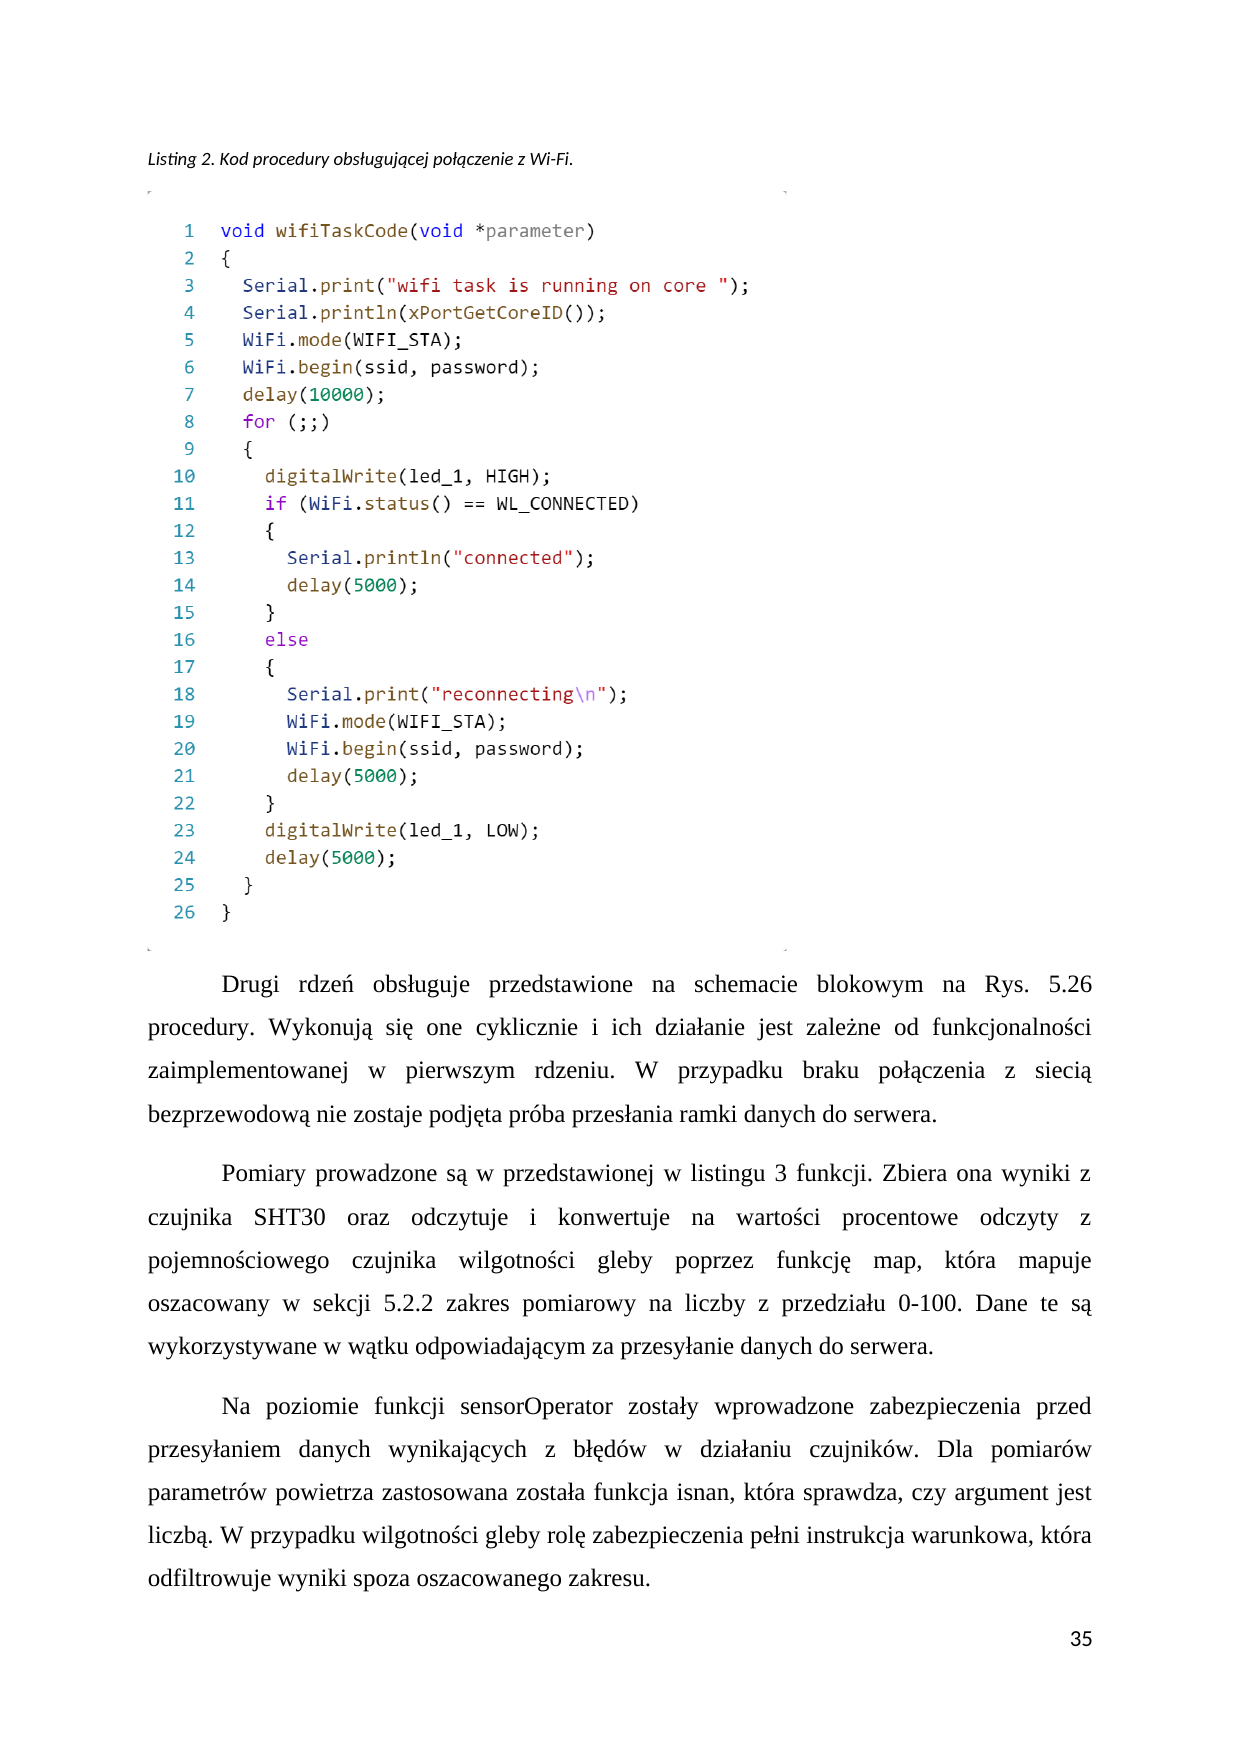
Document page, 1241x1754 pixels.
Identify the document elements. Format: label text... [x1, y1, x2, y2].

text Pomiary prowadzone są w przedstawionej w listingu 3 funkcji. Zbiera ona wyniki z czujnika SHT30 oraz odczytuje i konwertuje na wartości procentowe odczyty z pojemnościowego czujnika wilgotności gleby poprzez funkcję map, która mapuje oszacowany w sekcji 5.2.2 zakres pomiarowy na liczby z przedziału 0-100. Dane te są wykorzystywane w wątku odpowiadającym za przesyłanie danych do serwera. [148, 1158, 1093, 1360]
text Na poziomie funkcji sensorOperator zostały wprowadzone zabezpieczenia przed przesyłaniem danych wynikających z błędów w działaniu czujników. Dla pomiarów parametrów powietrza zastosowana została funkcja isnan, która sprawdza, czy argument jest liczbą. W przypadku wilgotności gleby rolę zabezpieczenia pełni instrukcja warunkowa, która odfiltrowuje wyniki spoza oszacowanego zakresu. [148, 1391, 1093, 1592]
picture [147, 191, 787, 951]
text Drugi rdzeń obsługuje przedstawione na schemacie blokowym na Rys. 5.26 procedury. Wykonują się one cyklicznie i ich działanie jest zależne od funkcjonalności zaimplementowanej w pierwszym rdzeniu. W przypadku braku połączenia z siecią bezprzewodową nie zostaje podjęta próba przesłania ramki danych do serwera. [148, 969, 1093, 1127]
text Listing 2. Kod procedury obsługującej połączenie z Wi-Fi. [148, 148, 1093, 171]
